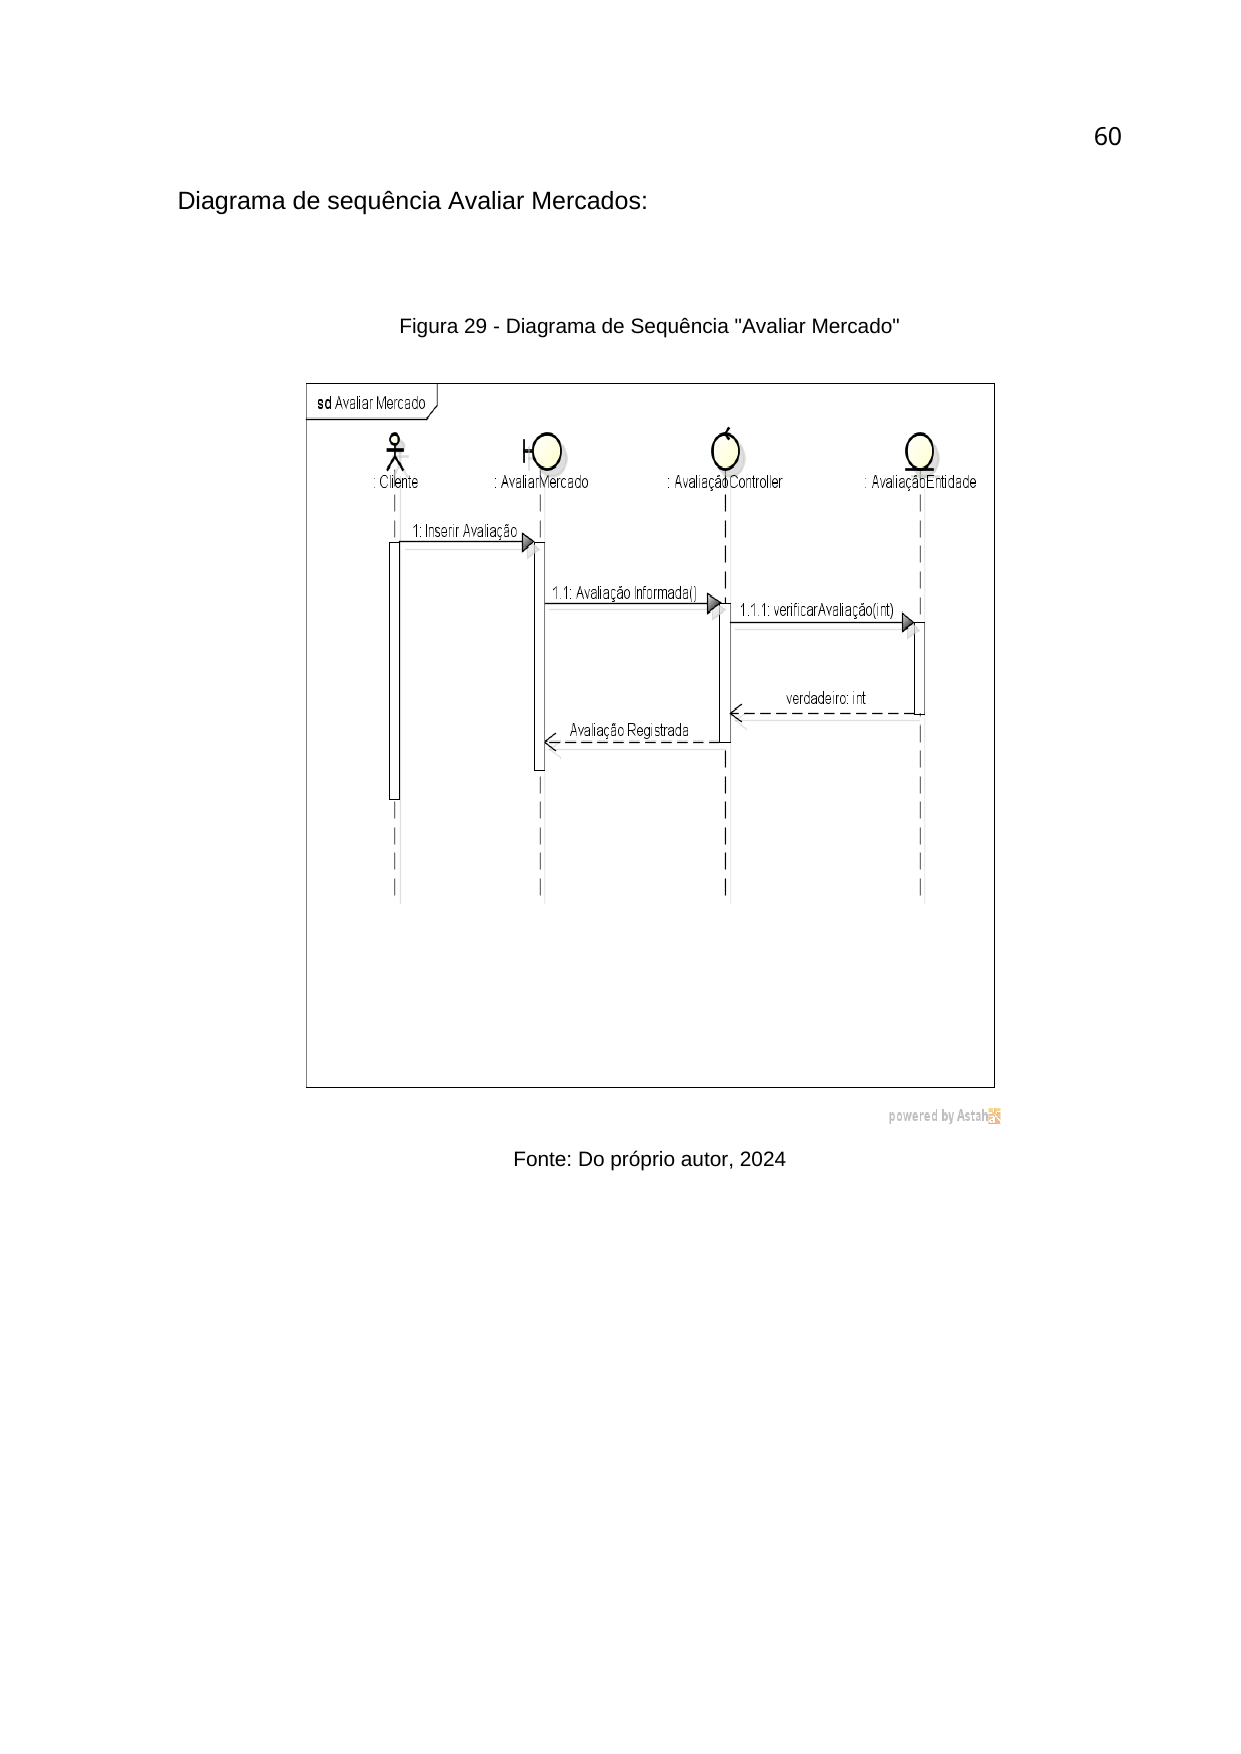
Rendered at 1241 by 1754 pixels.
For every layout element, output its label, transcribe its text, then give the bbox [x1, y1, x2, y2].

text Fonte: Do próprio autor, 2024 [177, 1147, 1122, 1171]
picture [295, 370, 1004, 1130]
text Diagrama de sequência Avaliar Mercados: [177, 186, 1122, 215]
text Figura 29 - Diagrama de Sequência "Avaliar Mercado" [177, 314, 1122, 338]
